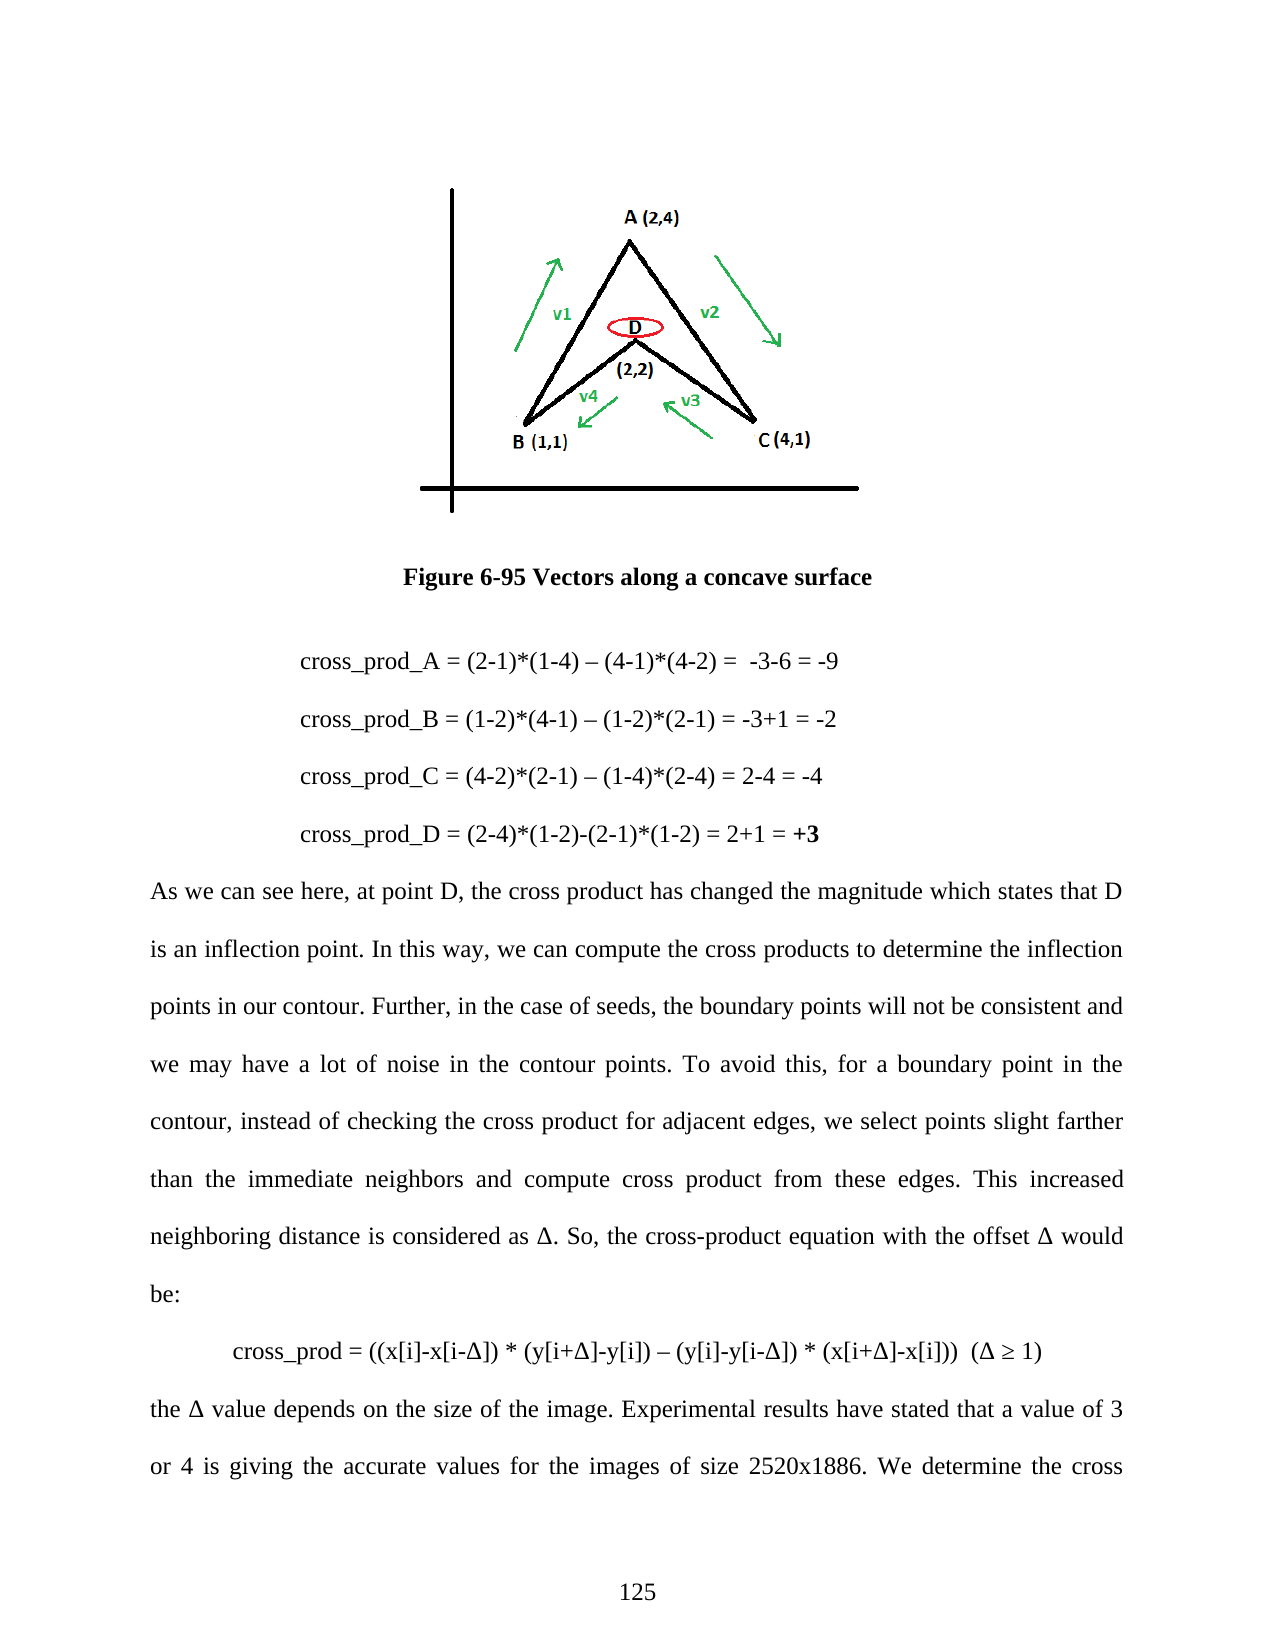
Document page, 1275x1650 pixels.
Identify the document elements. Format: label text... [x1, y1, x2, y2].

text cross_prod_B = (1-2)*(4-1) – (1-2)*(2-1) = -3+1 = -2 [225, 704, 1125, 732]
text As we can see here, at point D, the cross product has changed the magnitude which states that D is an inflection point. In this way, we can compute the cross products to determine the inflection points in our contour. Further, in the case of seeds, the boundary points will not be consistent and we may have a lot of noise in the contour points. To avoid this, for a boundary point in the contour, instead of checking the cross product for adjacent edges, we select points slight farther than the immediate neighbors and compute cross product from these edges. This increased neighboring distance is considered as Δ. So, the cross-product equation with the offset Δ would be: [150, 876, 1125, 1307]
text cross_prod = ((x[i]-x[i-Δ]) * (y[i+Δ]-y[i]) – (y[i]-y[i-Δ]) * (x[i+Δ]-x[i])) (Δ ≥ 1) [150, 1336, 1125, 1365]
text cross_prod_D = (2-4)*(1-2)-(2-1)*(1-2) = 2+1 = +3 [225, 819, 1125, 847]
text cross_prod_C = (4-2)*(2-1) – (1-4)*(2-4) = 2-4 = -4 [225, 761, 1125, 790]
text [150, 1394, 1125, 1480]
picture [369, 150, 906, 534]
text cross_prod_A = (2-1)*(1-4) – (4-1)*(4-2) = -3-6 = -9 [225, 646, 1125, 675]
